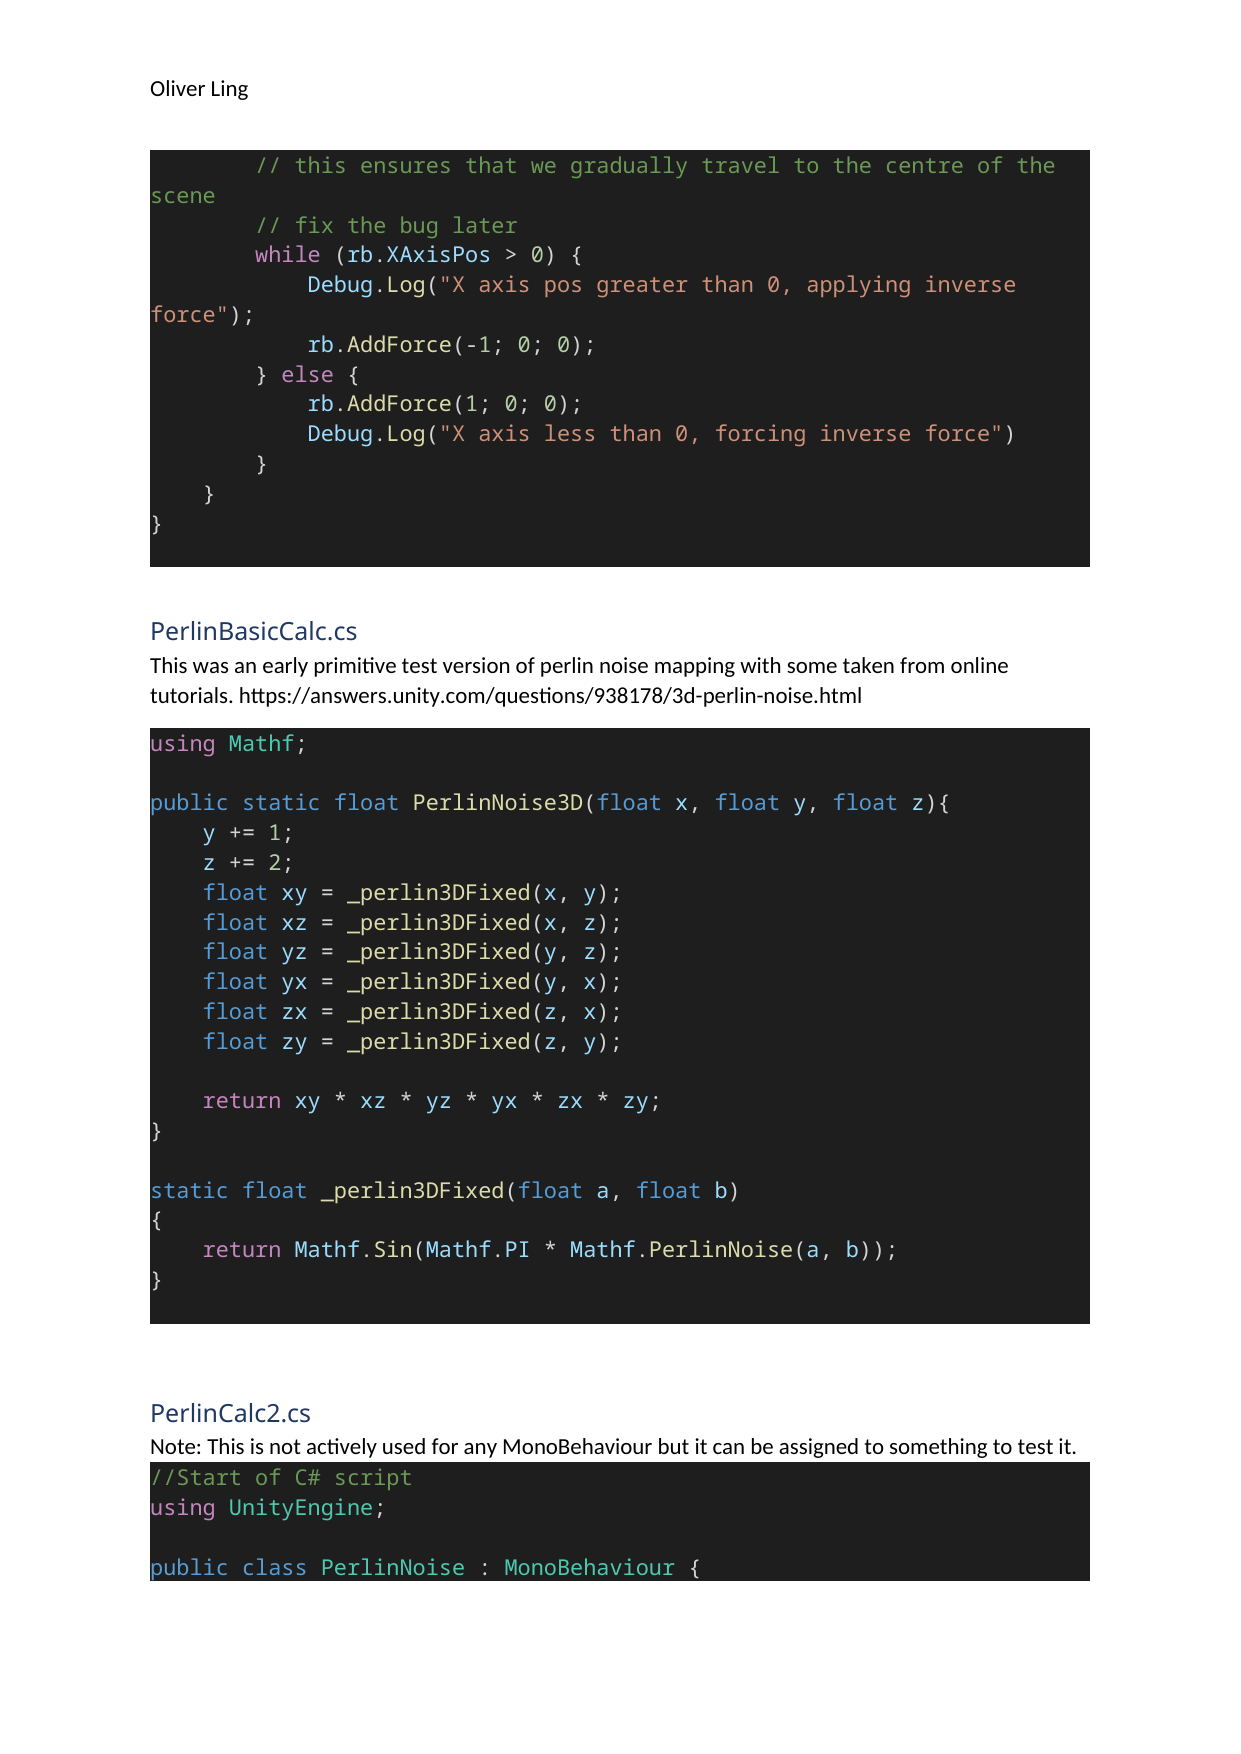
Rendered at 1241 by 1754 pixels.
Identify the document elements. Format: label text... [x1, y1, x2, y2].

text Note: This is not actively used for any MonoBehaviour but it can be assigned to something to test it. [150, 1432, 1090, 1460]
text float yz = _perlin3DFixed(y, z); [150, 936, 1090, 966]
text return Mathf.Sin(Mathf.PI * Mathf.PerlinNoise(a, b)); [150, 1234, 1090, 1264]
text float xz = _perlin3DFixed(x, z); [150, 907, 1090, 936]
text //Start of C# script [150, 1462, 1090, 1492]
text public static float PerlinNoise3D(float x, float y, float z){ [150, 787, 1090, 817]
text static float _perlin3DFixed(float a, float b) [150, 1175, 1090, 1204]
text This was an early primitive test version of perlin noise mapping with some taken from online tutorials. https://answers.unity.com/questions/938178/3d-perlin-noise.html [150, 651, 1090, 709]
text using Mathf; [150, 728, 1090, 758]
text Debug.Log("X axis less than 0, forcing inverse force") [150, 418, 1090, 448]
text Debug.Log("X axis pos greater than 0, applying inverse force"); [150, 269, 1090, 329]
subtitle PerlinBasicCalc.cs [150, 614, 1090, 648]
text } [150, 478, 1090, 507]
text // fix the bug later [150, 209, 1090, 239]
text } [150, 448, 1090, 478]
text return xy * xz * yz * yx * zx * zy; [150, 1085, 1090, 1115]
text float zx = _perlin3DFixed(z, x); [150, 996, 1090, 1026]
text while (rb.XAxisPos > 0) { [150, 239, 1090, 269]
text z += 2; [150, 847, 1090, 877]
text public class PerlinNoise : MonoBehaviour { [150, 1552, 1090, 1581]
text float xy = _perlin3DFixed(x, y); [150, 877, 1090, 907]
text } [150, 507, 1090, 537]
text y += 1; [150, 817, 1090, 847]
text { [150, 1204, 1090, 1234]
text rb.AddForce(1; 0; 0); [150, 388, 1090, 418]
text float zy = _perlin3DFixed(z, y); [150, 1026, 1090, 1056]
text float yx = _perlin3DFixed(y, x); [150, 966, 1090, 996]
text rb.AddForce(-1; 0; 0); [150, 329, 1090, 358]
text } [150, 1115, 1090, 1145]
text } else { [150, 358, 1090, 388]
text } [150, 1264, 1090, 1294]
subtitle PerlinCalc2.cs [150, 1395, 1090, 1429]
text using UnityEngine; [150, 1492, 1090, 1522]
text // this ensures that we gradually travel to the centre of the scene [150, 150, 1090, 209]
